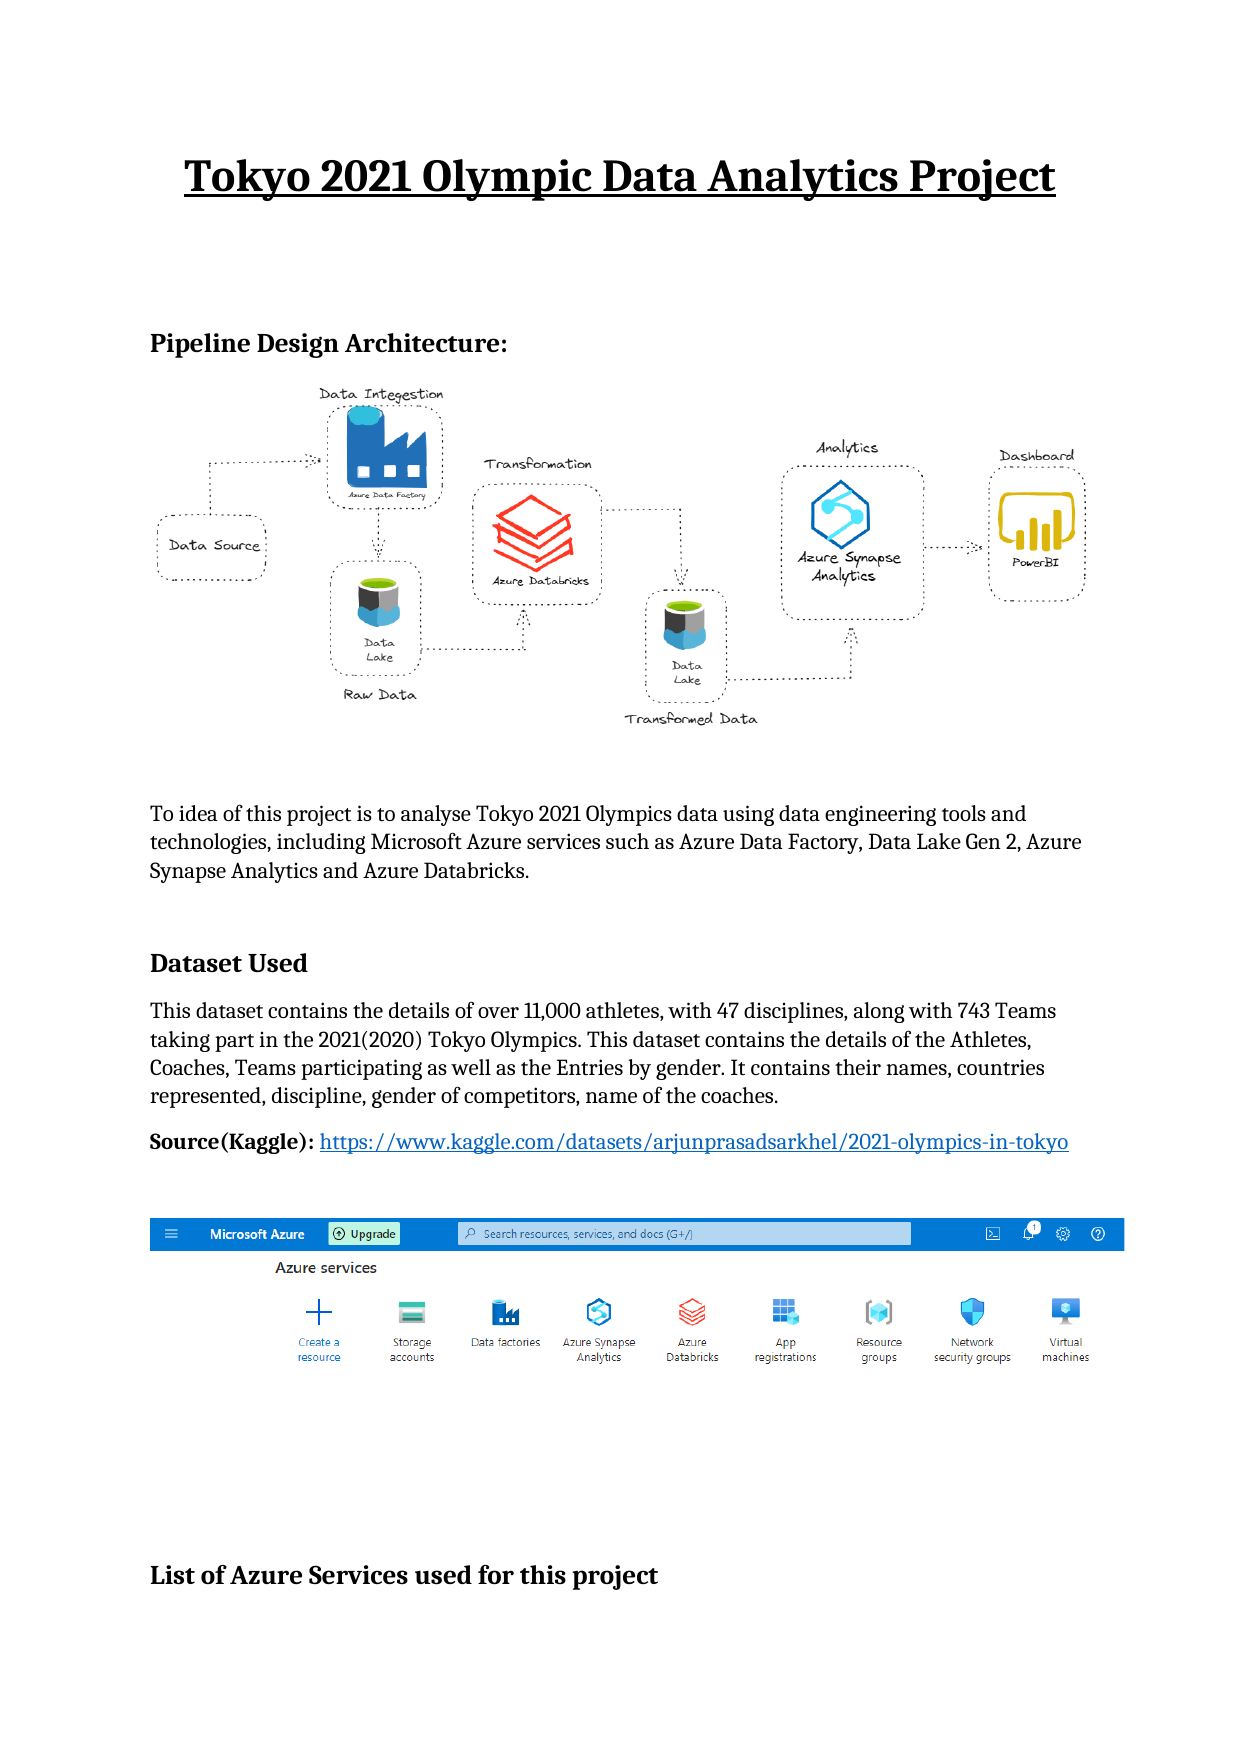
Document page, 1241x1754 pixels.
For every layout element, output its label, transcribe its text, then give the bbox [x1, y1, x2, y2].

text Dataset Used [150, 948, 1090, 979]
text Pipeline Design Architecture: [150, 328, 1090, 359]
text Source(Kaggle): https://www.kaggle.com/datasets/arjunprasadsarkhel/2021-olympics-in-tokyo [150, 1128, 1090, 1155]
text Tokyo 2021 Olympic Data Analytics Project [150, 150, 1090, 203]
picture [150, 378, 1091, 735]
picture [150, 1218, 1125, 1407]
text List of Azure Services used for this project [150, 1560, 1090, 1591]
text To idea of this project is to analyse Tokyo 2021 Olympics data using data engineering tools and technologies, including Microsoft Azure services such as Azure Data Factory, Data Lake Gen 2, Azure Synapse Analytics and Azure Databricks. [150, 801, 1090, 884]
text This dataset contains the details of over 11,000 athletes, with 47 disciplines, along with 743 Teams taking part in the 2021(2020) Tokyo Olympics. This dataset contains the details of the Athletes, Coaches, Teams participating as well as the Entries by gender. It contains their names, countries represented, discipline, gender of competitors, name of the coaches. [150, 998, 1090, 1110]
